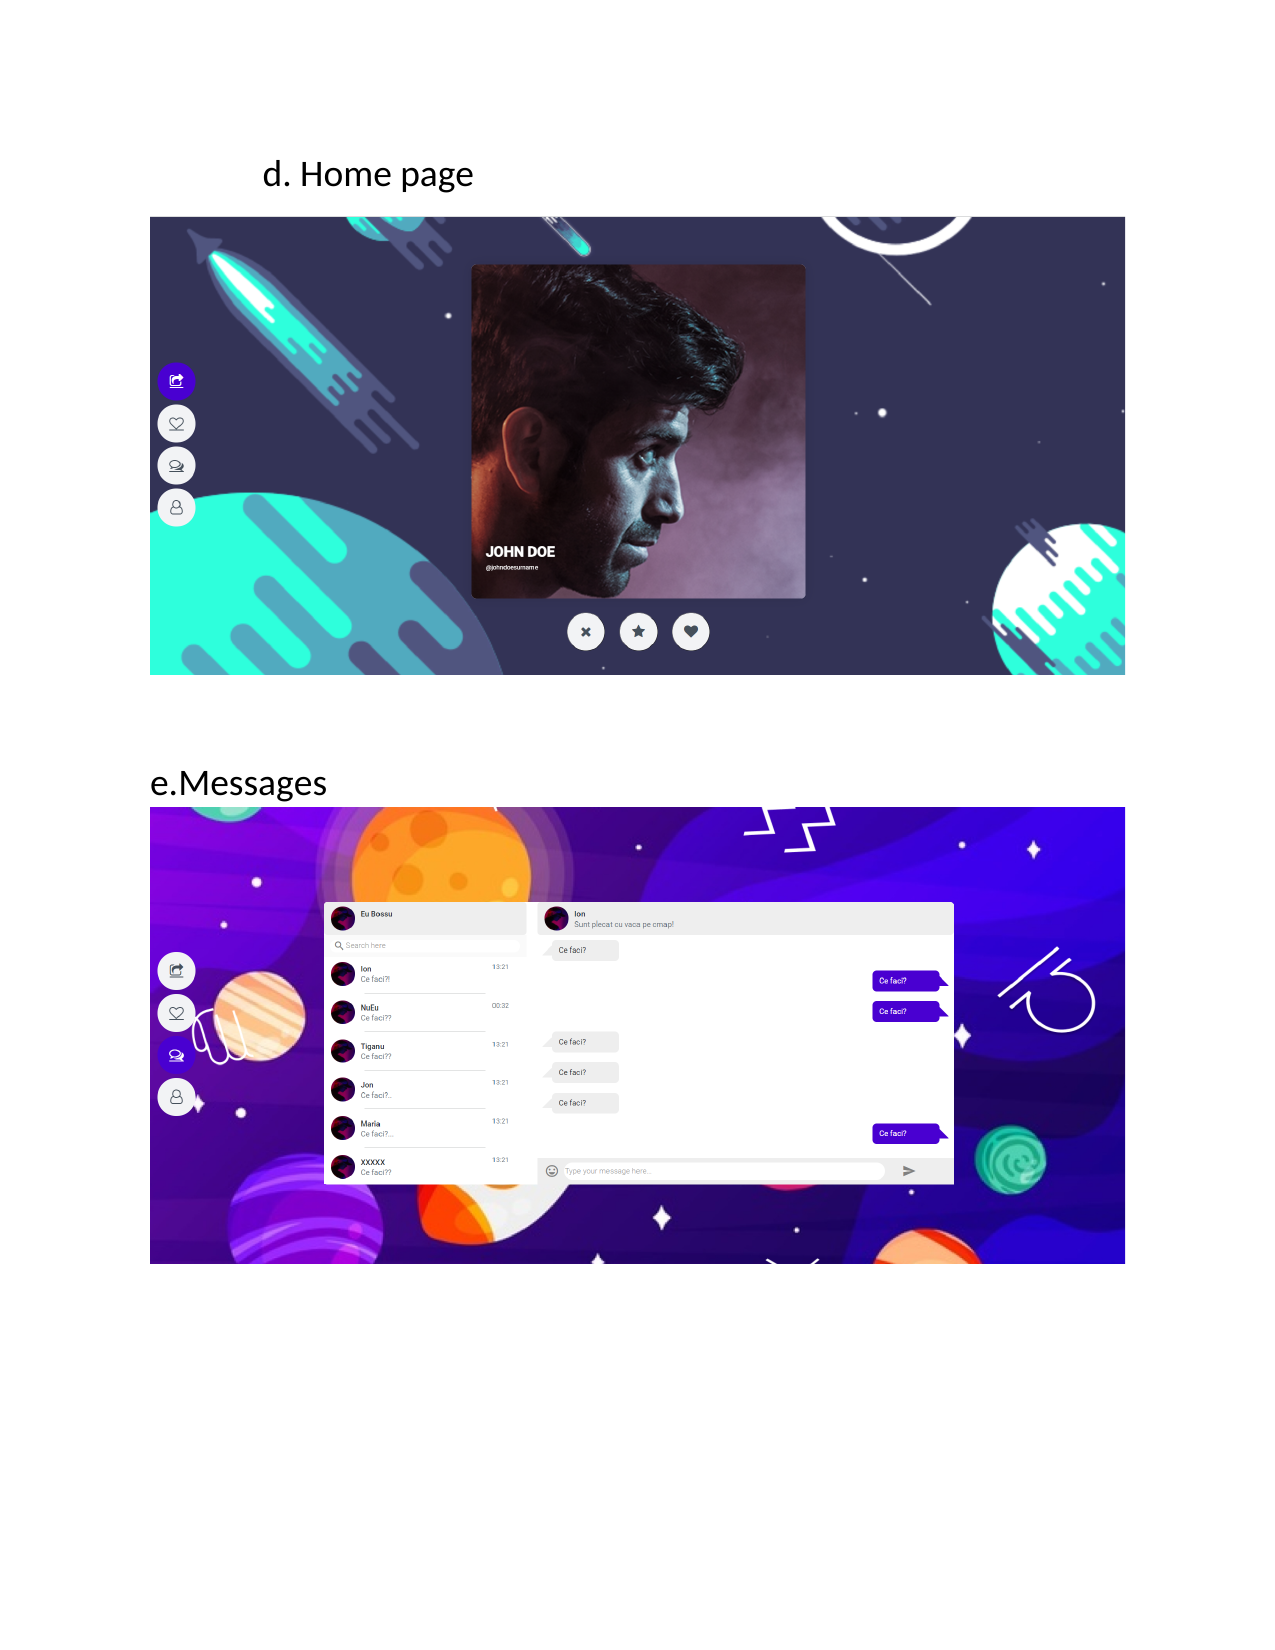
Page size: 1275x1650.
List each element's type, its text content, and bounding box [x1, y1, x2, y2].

list Home page [262, 150, 1125, 196]
picture [150, 807, 1125, 1264]
picture [150, 216, 1125, 675]
text e.Messages [150, 759, 1125, 807]
